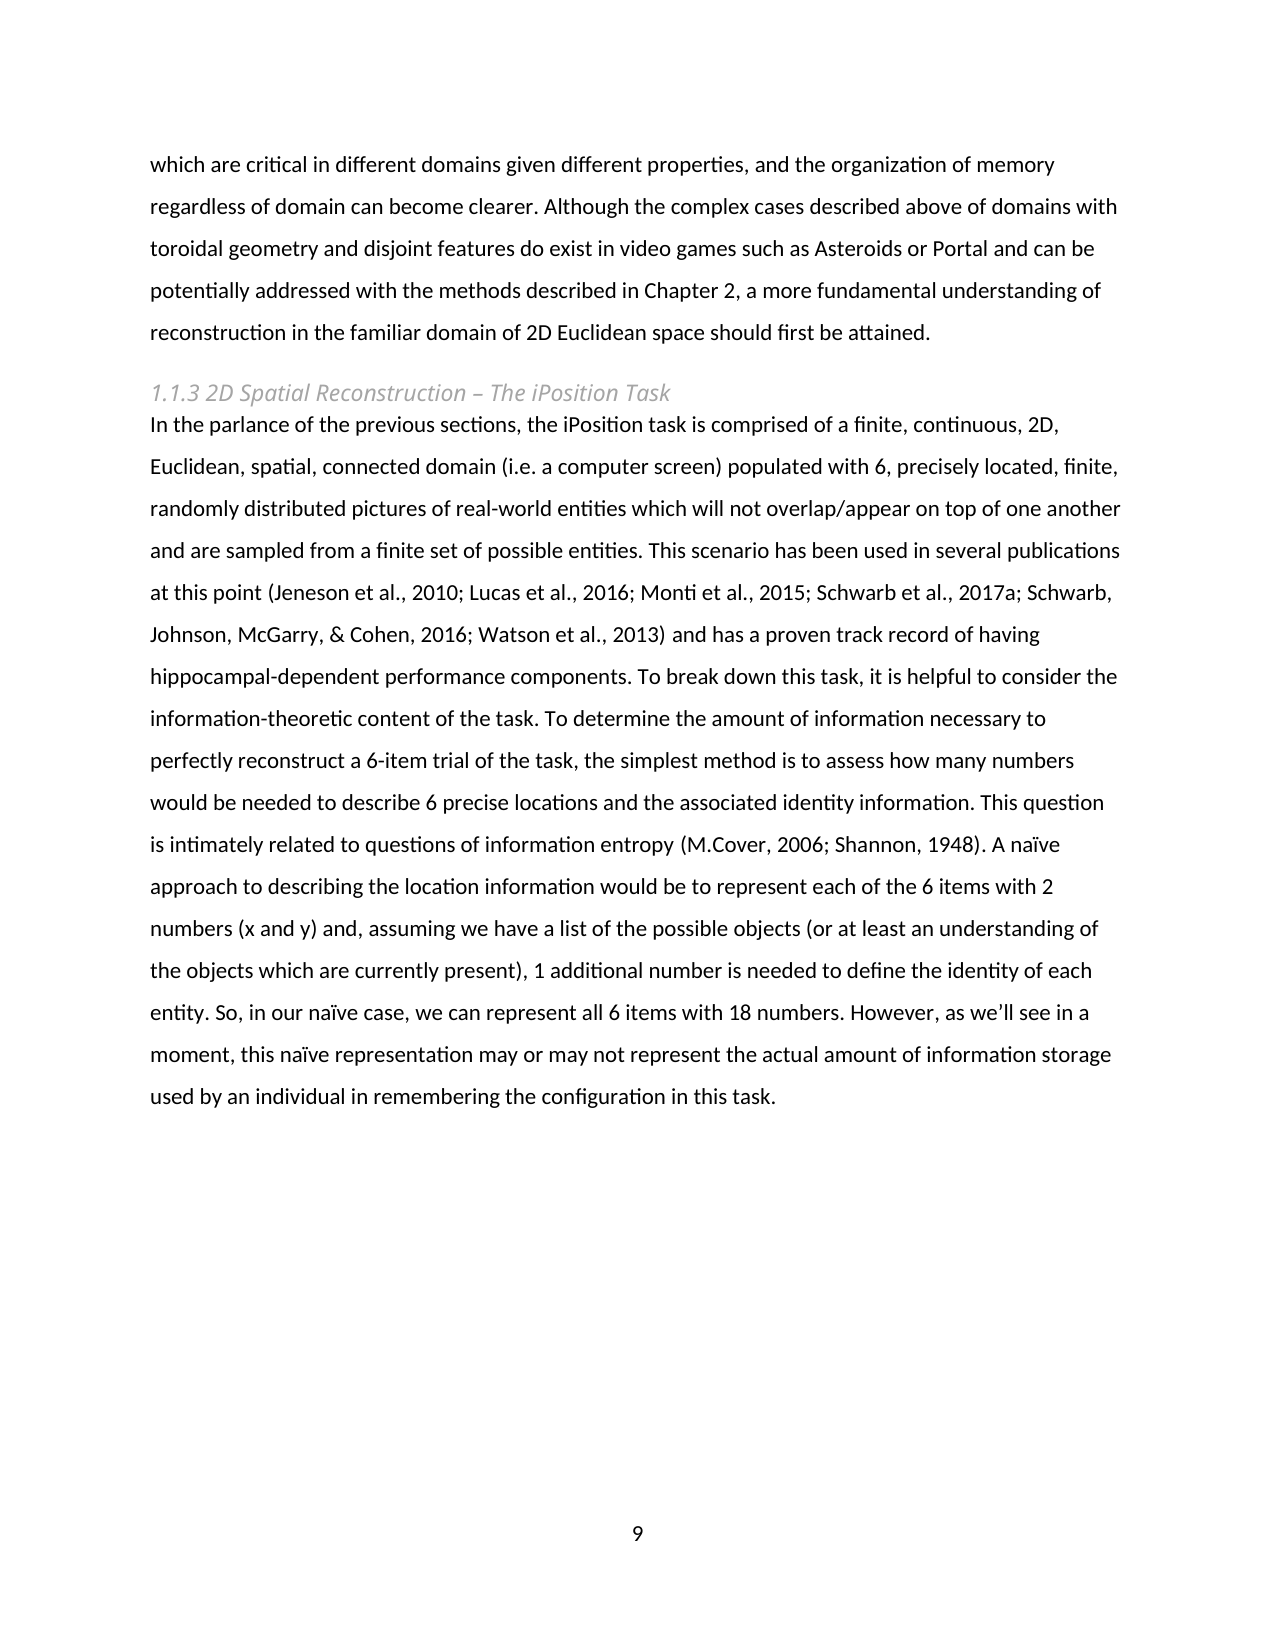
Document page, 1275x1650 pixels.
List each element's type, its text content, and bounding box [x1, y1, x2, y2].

text In the parlance of the previous sections, the iPosition task is comprised of a finite, continuous, 2D, Euclidean, spatial, connected domain (i.e. a computer screen) populated with 6, precisely located, finite, randomly distributed pictures of real-world entities which will not overlap/appear on top of one another and are sampled from a finite set of possible entities. This scenario has been used in several publications at this point (Jeneson et al., 2010; Lucas et al., 2016; Monti et al., 2015; Schwarb et al., 2017a; Schwarb, Johnson, McGarry, & Cohen, 2016; Watson et al., 2013) and has a proven track record of having hippocampal-dependent performance components. To break down this task, it is helpful to consider the information-theoretic content of the task. To determine the amount of information necessary to perfectly reconstruct a 6-item trial of the task, the simplest method is to assess how many numbers would be needed to describe 6 precise locations and the associated identity information. This question is intimately related to questions of information entropy (M.Cover, 2006; Shannon, 1948). A naïve approach to describing the location information would be to represent each of the 6 items with 2 numbers (x and y) and, assuming we have a list of the possible objects (or at least an understanding of the objects which are currently present), 1 additional number is needed to define the identity of each entity. So, in our naïve case, we can represent all 6 items with 18 numbers. However, as we’ll see in a moment, this naïve representation may or may not represent the actual amount of information storage used by an individual in remembering the configuration in this task. [150, 410, 1125, 1110]
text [150, 150, 1125, 346]
subtitle 1.1.3 2D Spatial Reconstruction – The iPosition Task [150, 377, 1125, 408]
